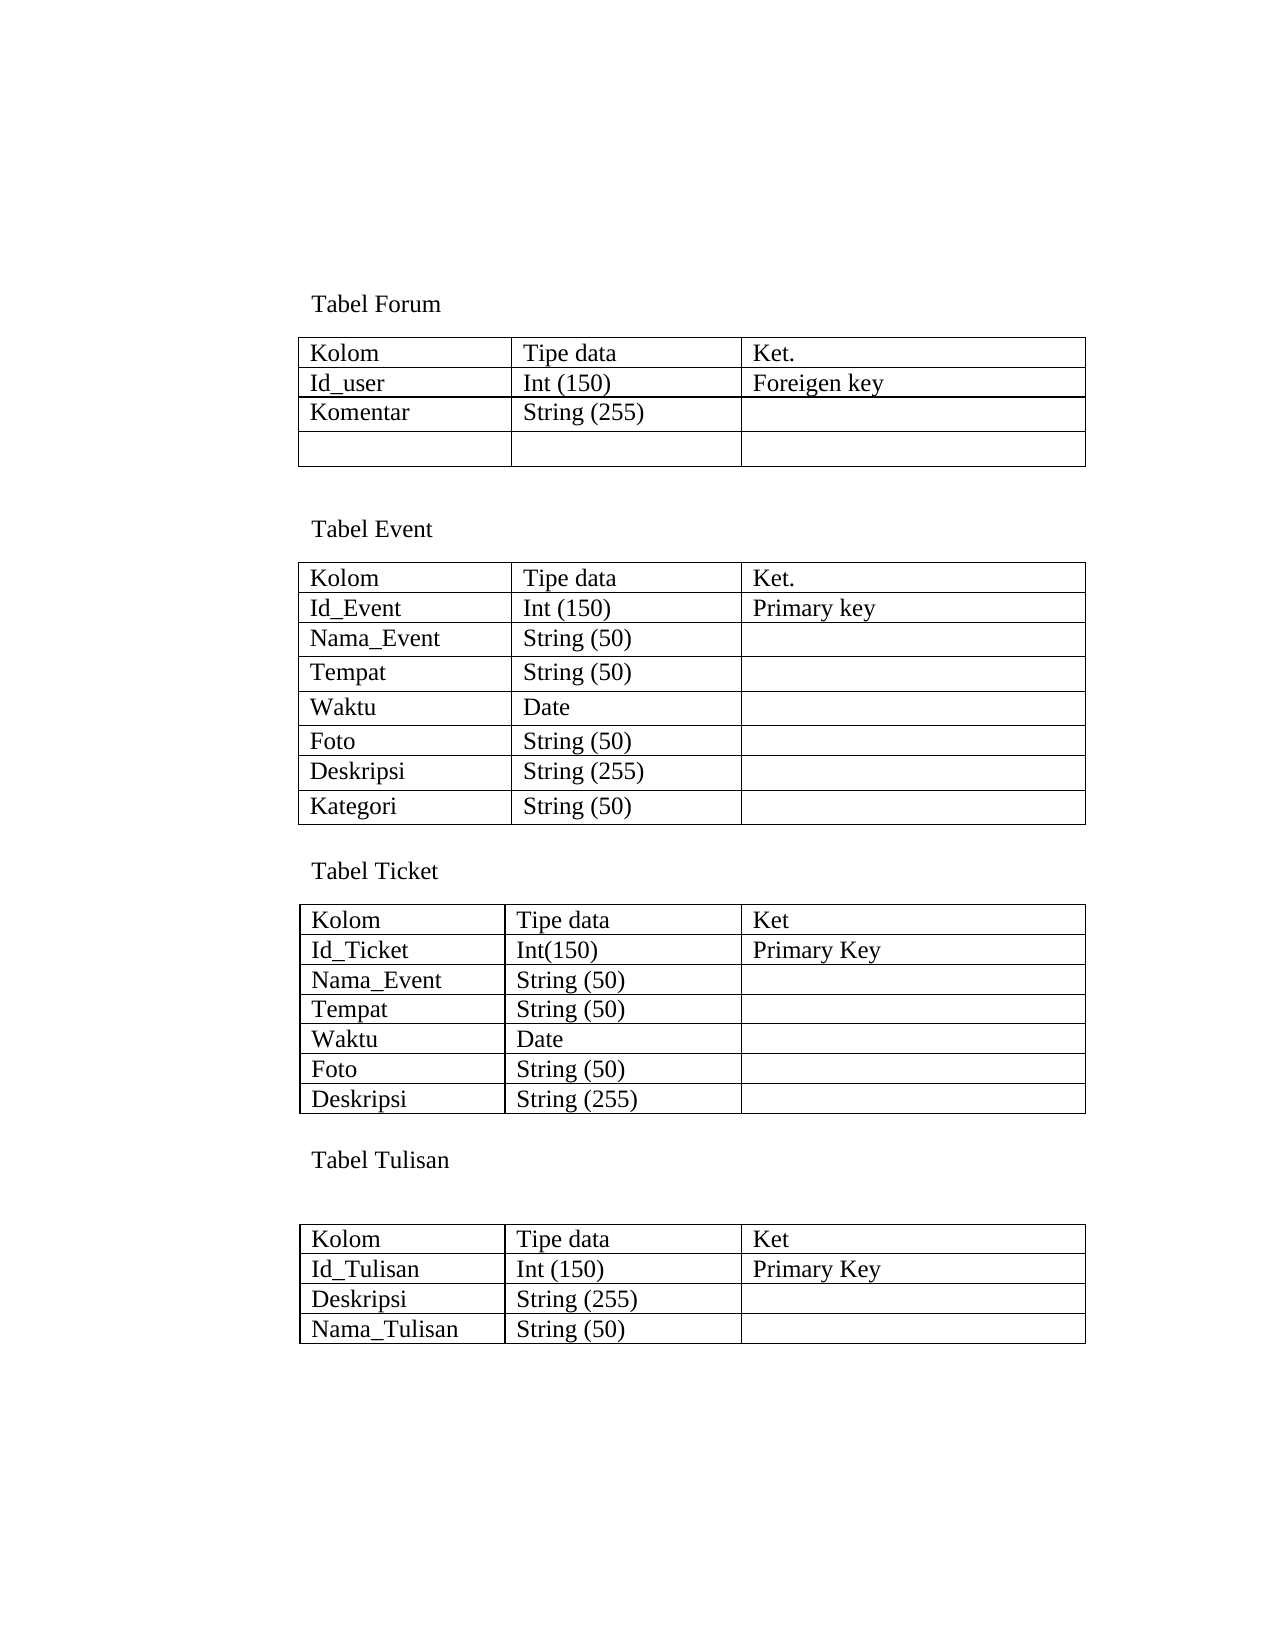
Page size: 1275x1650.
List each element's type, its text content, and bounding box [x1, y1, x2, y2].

table_cell Deskripsi [301, 1284, 504, 1313]
table_cell [742, 432, 1085, 466]
table_header Kolom [301, 1225, 504, 1253]
table_header Tipe data [512, 563, 741, 592]
table_cell String (50) [512, 726, 741, 755]
table_header Ket [742, 1225, 1085, 1253]
table_cell [742, 398, 1085, 431]
table_cell Date [506, 1024, 741, 1053]
table_cell Id_user [299, 368, 511, 396]
table_cell [742, 791, 1085, 824]
table_cell Nama_Event [301, 965, 504, 993]
table_cell [742, 657, 1085, 691]
table_cell [742, 1284, 1085, 1313]
table_cell Primary Key [742, 1254, 1085, 1283]
table_cell Waktu [299, 692, 511, 725]
table_header Tipe data [506, 1225, 741, 1253]
table_cell [742, 1024, 1085, 1053]
table_header Ket [742, 905, 1085, 934]
table_cell String (50) [512, 657, 741, 691]
table_cell Kategori [299, 791, 511, 824]
table_cell [742, 965, 1085, 993]
table_cell String (255) [506, 1284, 741, 1313]
table_header Ket. [742, 563, 1085, 592]
table_cell Nama_Event [299, 623, 511, 656]
table_cell Waktu [301, 1024, 504, 1053]
table_cell [742, 995, 1085, 1023]
table_cell String (50) [512, 791, 741, 824]
table_cell String (50) [506, 1054, 741, 1083]
table_cell Primary Key [742, 935, 1085, 964]
table_header Tipe data [506, 905, 741, 934]
table_header Tipe data [512, 338, 741, 367]
table_cell String (255) [512, 756, 741, 790]
list Tabel Ticket [311, 856, 1098, 885]
table_cell Id_Ticket [301, 935, 504, 964]
table_cell Id_Tulisan [301, 1254, 504, 1283]
table_cell [742, 756, 1085, 790]
table_header Kolom [299, 338, 511, 367]
table_cell [299, 432, 511, 466]
list Tabel Tulisan [311, 1145, 1098, 1173]
table_cell Deskripsi [299, 756, 511, 790]
table_cell Int (150) [512, 368, 741, 396]
table_header Ket. [742, 338, 1085, 367]
text Tabel Event [236, 514, 1098, 543]
table_cell Int (150) [512, 593, 741, 622]
table_cell Deskripsi [301, 1084, 504, 1113]
table_cell String (50) [506, 1314, 741, 1343]
table_cell String (50) [512, 623, 741, 656]
table_cell Primary key [742, 593, 1085, 622]
table_cell String (255) [512, 398, 741, 431]
table_cell String (50) [506, 995, 741, 1023]
text Tabel Forum [236, 289, 1098, 318]
table_cell Foreigen key [742, 368, 1085, 396]
table_cell [742, 692, 1085, 725]
table_cell Tempat [301, 995, 504, 1023]
table_cell String (50) [506, 965, 741, 993]
table_cell Int (150) [506, 1254, 741, 1283]
table_cell Date [512, 692, 741, 725]
table_cell Komentar [299, 398, 511, 431]
table_header Kolom [301, 905, 504, 934]
table_cell String (255) [506, 1084, 741, 1113]
table_cell [512, 432, 741, 466]
table_cell [742, 726, 1085, 755]
table_cell Tempat [299, 657, 511, 691]
table_cell [742, 1084, 1085, 1113]
table_cell [742, 623, 1085, 656]
table_cell [742, 1314, 1085, 1343]
table_cell Foto [299, 726, 511, 755]
table_cell Nama_Tulisan [301, 1314, 504, 1343]
table_header Kolom [299, 563, 511, 592]
table_cell Id_Event [299, 593, 511, 622]
table_cell Foto [301, 1054, 504, 1083]
table_cell [742, 1054, 1085, 1083]
table_cell Int(150) [506, 935, 741, 964]
